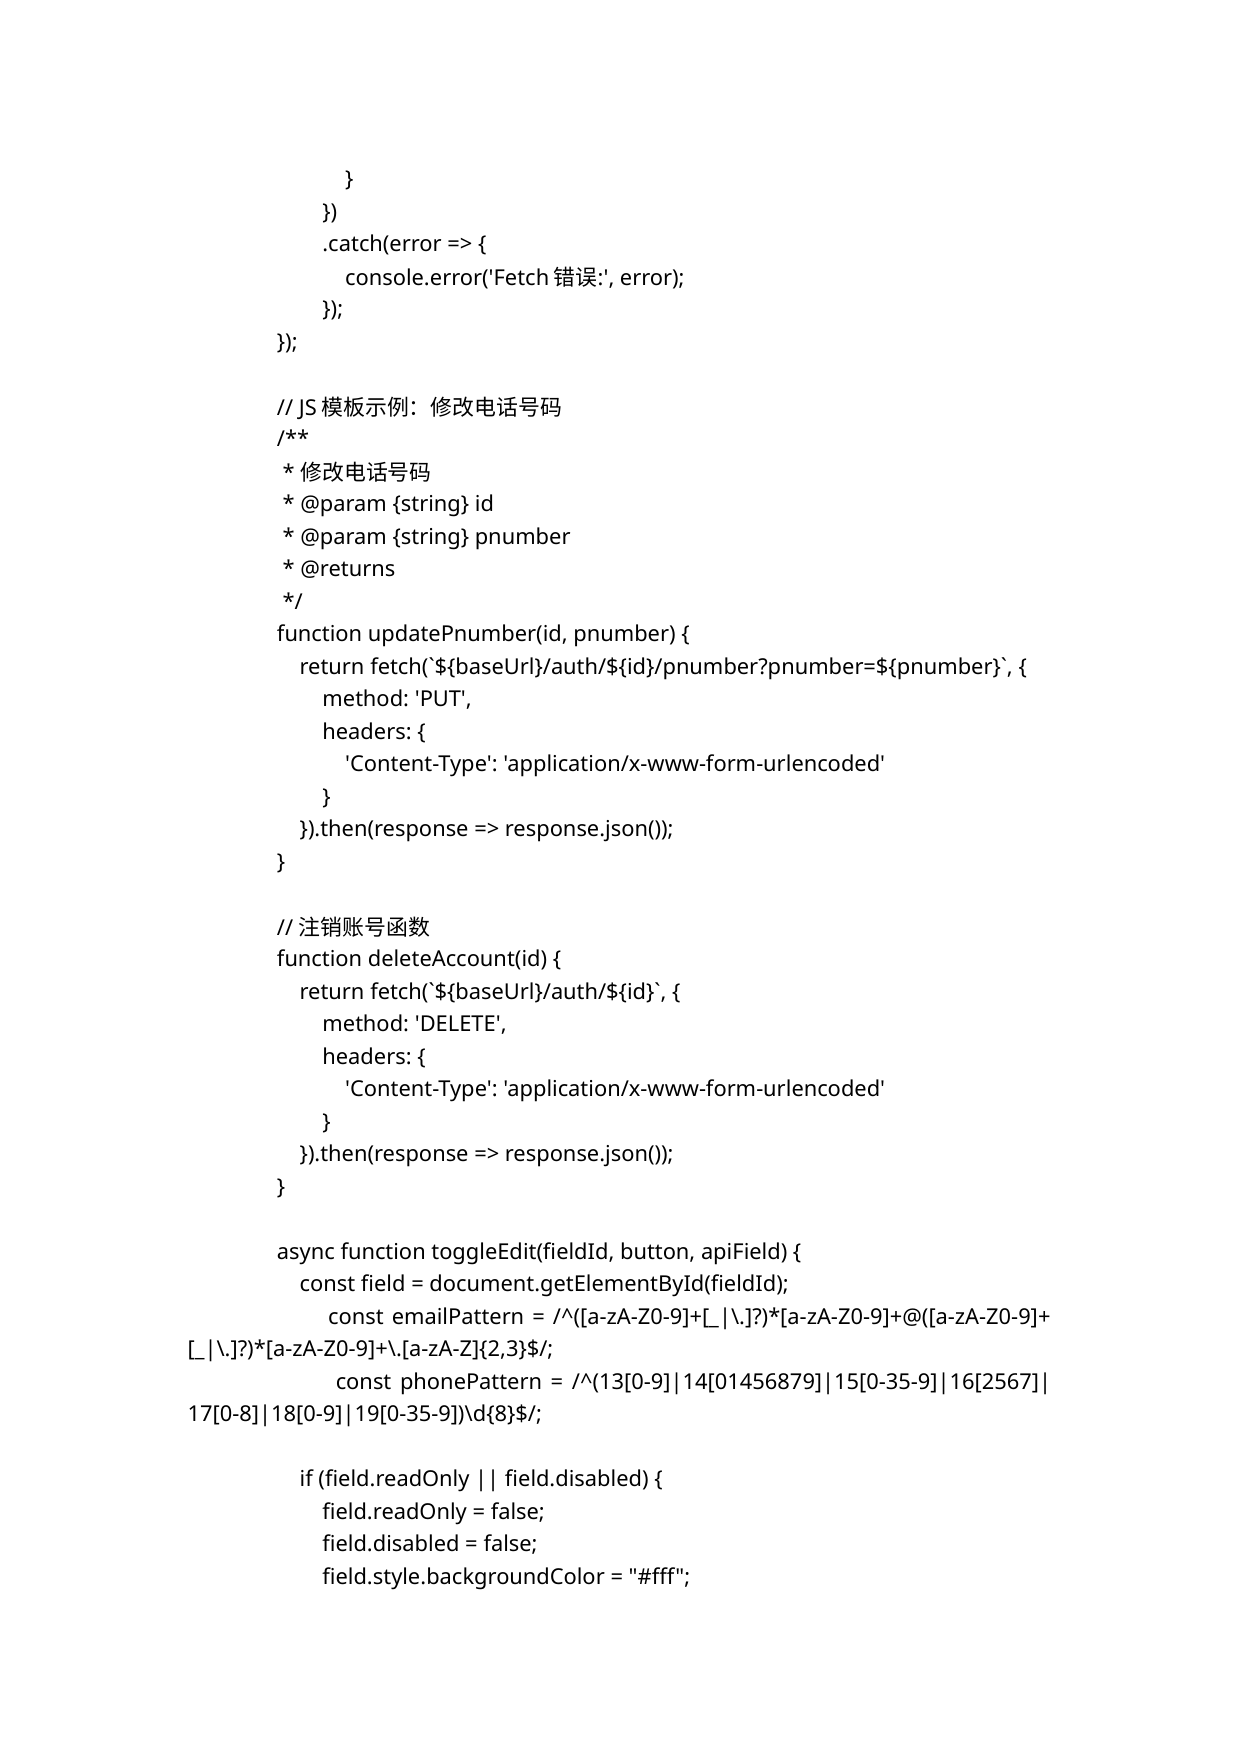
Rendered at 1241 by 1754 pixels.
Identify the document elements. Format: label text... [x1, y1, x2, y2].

text } [187, 844, 1053, 877]
text } [187, 162, 1053, 194]
text const emailPattern = /^([a-zA-Z0-9]+[_|\.]?)*[a-zA-Z0-9]+@([a-zA-Z0-9]+[_|\.]?)*[a-zA-Z0-9]+\.[a-zA-Z]{2,3}$/; [187, 1299, 1053, 1364]
text if (field.readOnly || field.disabled) { [187, 1462, 1053, 1494]
text // 注销账号函数 [187, 909, 1053, 942]
text const phonePattern = /^(13[0-9]|14[01456879]|15[0-35-9]|16[2567]|17[0-8]|18[0-9]|19[0-35-9])\d{8}$/; [187, 1364, 1053, 1429]
text }) [187, 194, 1053, 227]
text }); [187, 324, 1053, 357]
text }); [187, 292, 1053, 324]
text method: 'PUT', [187, 682, 1053, 714]
text }).then(response => response.json()); [187, 812, 1053, 844]
text } [187, 1169, 1053, 1202]
text * @param {string} id [187, 487, 1053, 519]
text /** [187, 422, 1053, 454]
text function deleteAccount(id) { [187, 942, 1053, 974]
text } [187, 1104, 1053, 1137]
text console.error('Fetch错误:', error); [187, 259, 1053, 292]
text * @returns [187, 552, 1053, 584]
text .catch(error => { [187, 227, 1053, 259]
text * @param {string} pnumber [187, 519, 1053, 552]
text 'Content-Type': 'application/x-www-form-urlencoded' [187, 747, 1053, 779]
text * 修改电话号码 [187, 454, 1053, 487]
text field.disabled = false; [187, 1527, 1053, 1559]
text 'Content-Type': 'application/x-www-form-urlencoded' [187, 1072, 1053, 1104]
text method: 'DELETE', [187, 1007, 1053, 1039]
text return fetch(`${baseUrl}/auth/${id}/pnumber?pnumber=${pnumber}`, { [187, 649, 1053, 682]
text field.style.backgroundColor = "#fff"; [187, 1559, 1053, 1592]
text headers: { [187, 714, 1053, 747]
text headers: { [187, 1039, 1053, 1072]
text const field = document.getElementById(fieldId); [187, 1267, 1053, 1299]
text async function toggleEdit(fieldId, button, apiField) { [187, 1234, 1053, 1267]
text } [187, 779, 1053, 812]
text */ [187, 584, 1053, 617]
text field.readOnly = false; [187, 1494, 1053, 1527]
text function updatePnumber(id, pnumber) { [187, 617, 1053, 649]
text return fetch(`${baseUrl}/auth/${id}`, { [187, 974, 1053, 1007]
text // JS模板示例：修改电话号码 [187, 389, 1053, 422]
text }).then(response => response.json()); [187, 1137, 1053, 1169]
